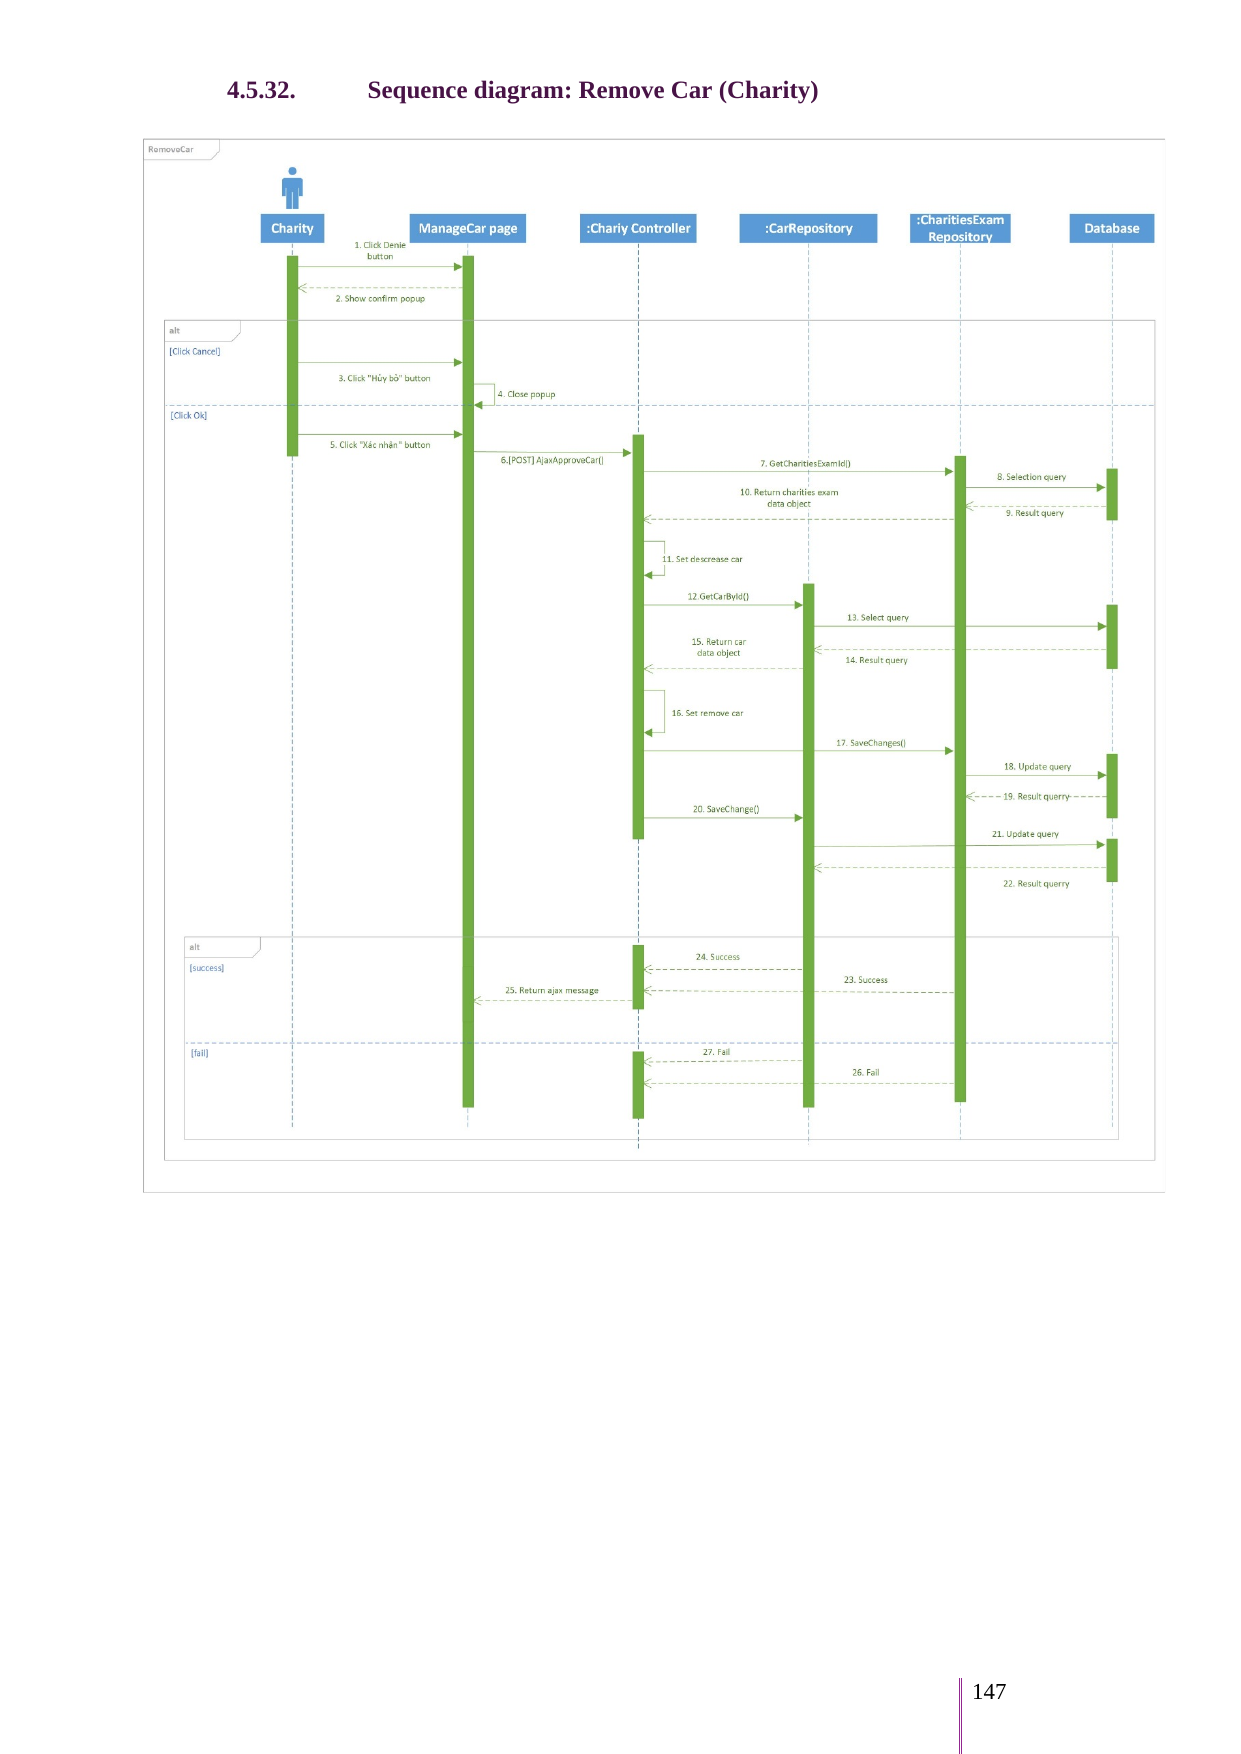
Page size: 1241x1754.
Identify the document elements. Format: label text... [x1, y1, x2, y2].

subtitle Sequence diagram: Remove Car (Charity) [227, 75, 1165, 104]
picture [142, 138, 1166, 1193]
